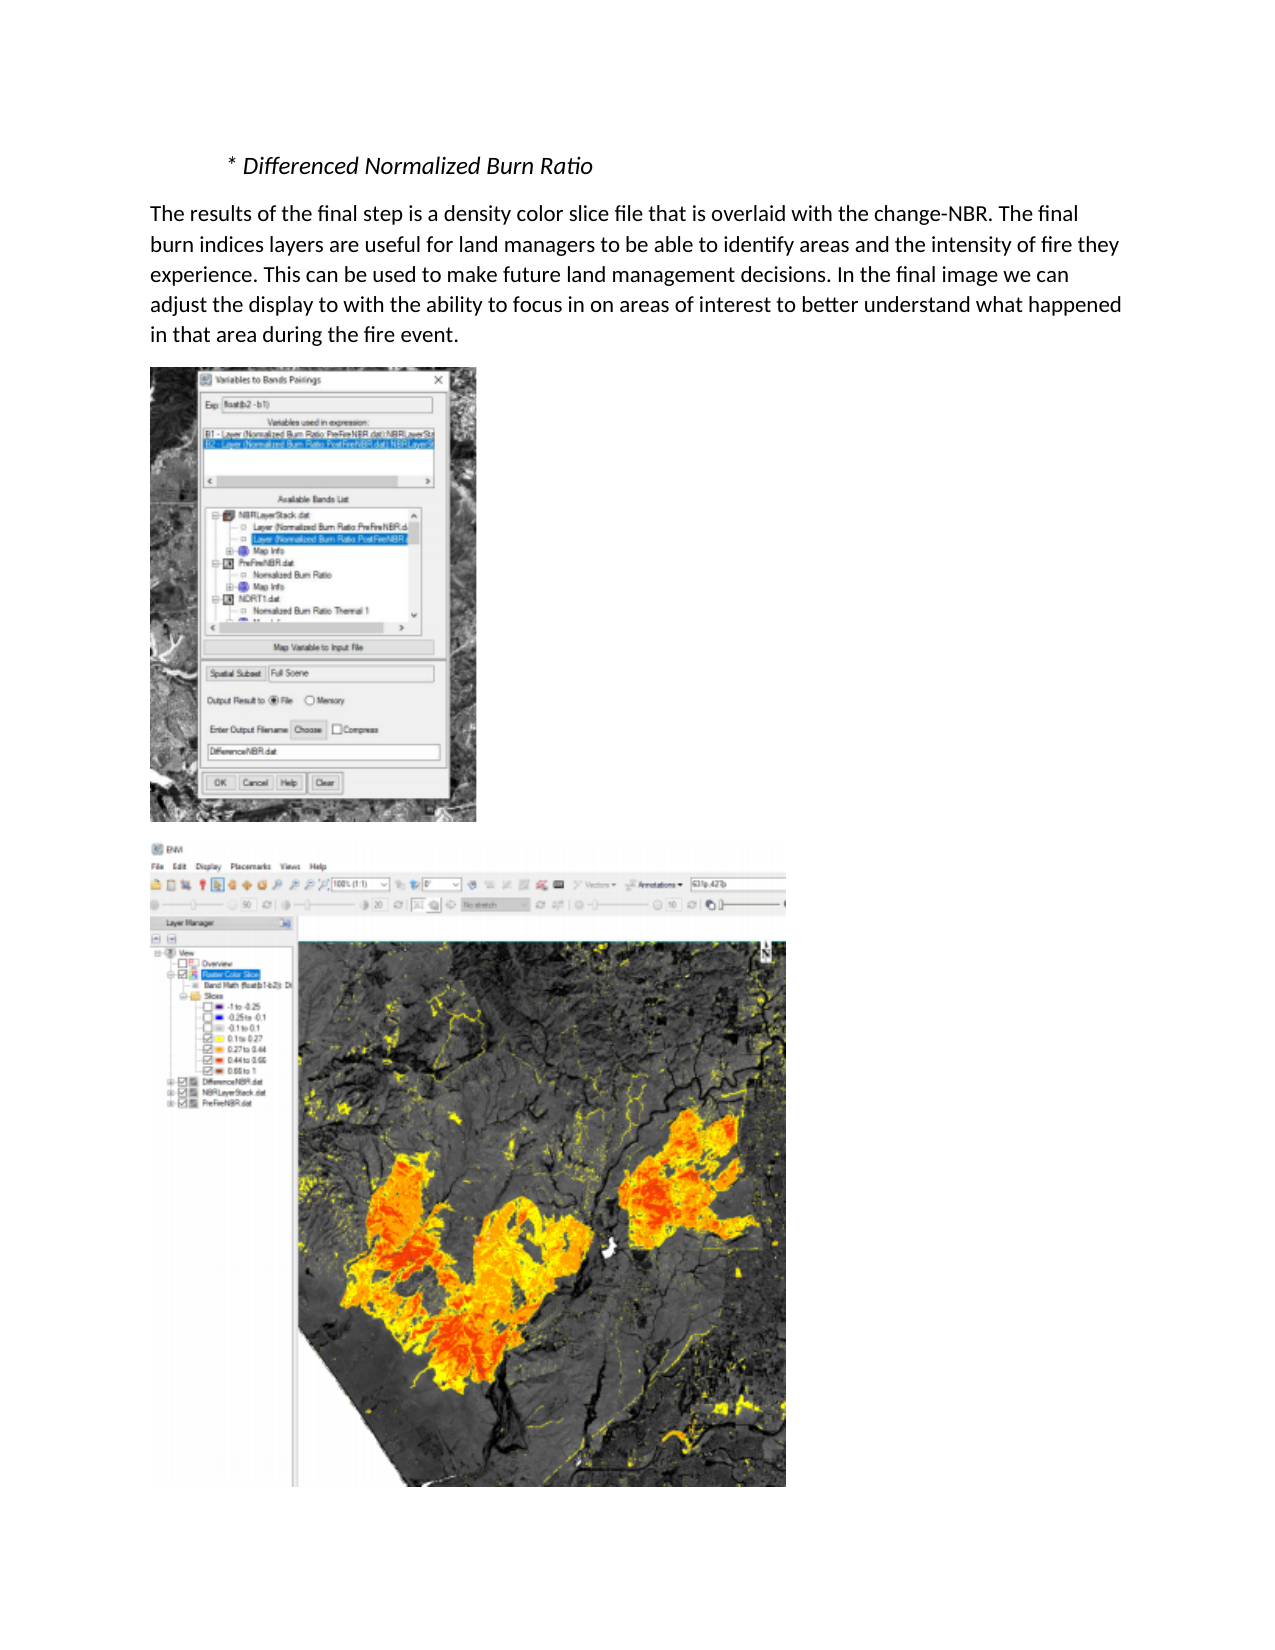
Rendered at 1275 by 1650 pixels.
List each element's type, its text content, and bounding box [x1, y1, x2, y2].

picture [150, 840, 786, 1487]
picture [150, 367, 477, 822]
text * Differenced Normalized Burn Ratio [150, 150, 1125, 181]
text The results of the final step is a density color slice file that is overlaid with the change-NBR. The final burn indices layers are useful for land managers to be able to identify areas and the intensity of fire they experience. This can be used to make future land management decisions. In the final image we can adjust the display to with the ability to focus in on areas of interest to better understand what happened in that area during the fire event. [150, 199, 1125, 348]
